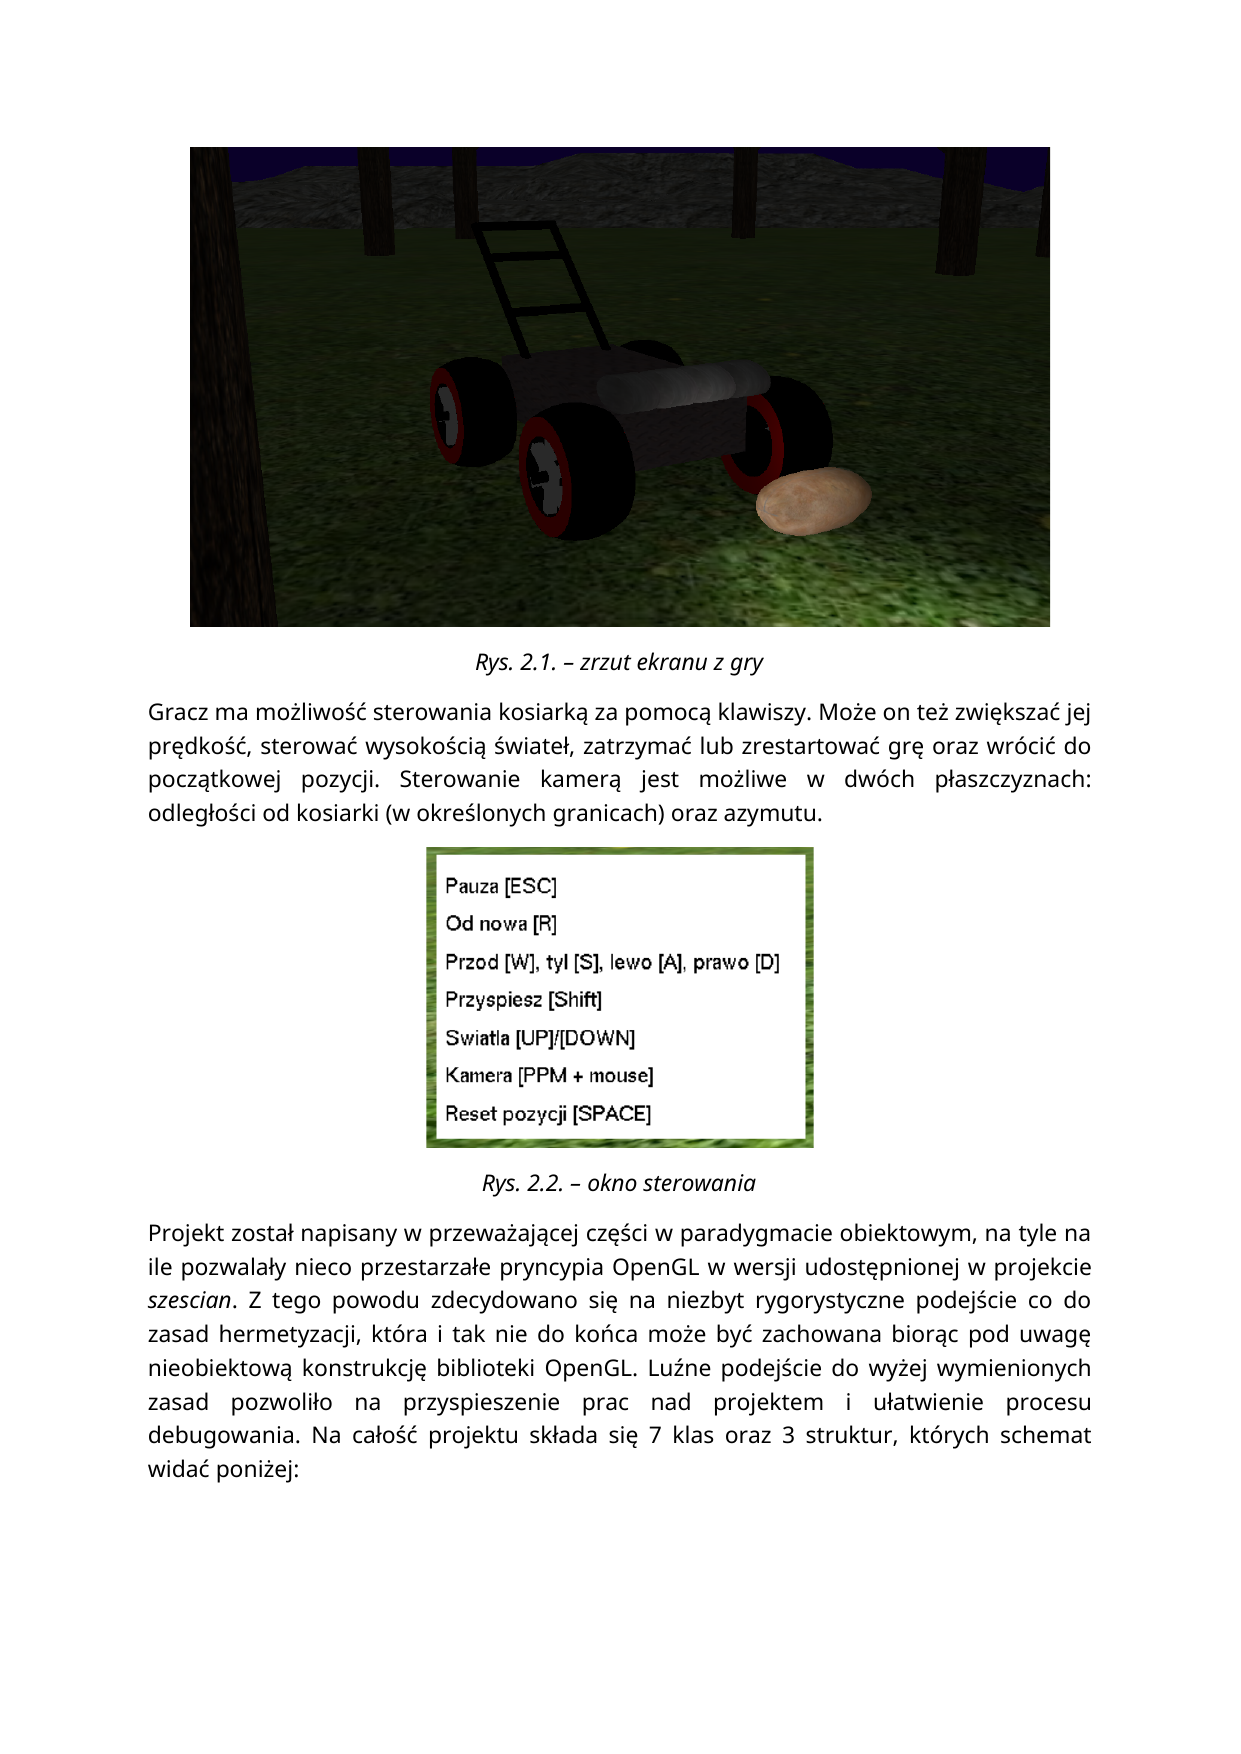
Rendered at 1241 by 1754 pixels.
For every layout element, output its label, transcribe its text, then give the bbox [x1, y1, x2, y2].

text Rys. 2.2. – okno sterowania [148, 1167, 1093, 1198]
picture [426, 847, 814, 1148]
text Gracz ma możliwość sterowania kosiarką za pomocą klawiszy. Może on też zwiększać jej prędkość, sterować wysokością świateł, zatrzymać lub zrestartować grę oraz wrócić do początkowej pozycji. Sterowanie kamerą jest możliwe w dwóch płaszczyznach: odległości od kosiarki (w określonych granicach) oraz azymutu. [148, 696, 1093, 828]
text Rys. 2.1. – zrzut ekranu z gry [148, 646, 1093, 677]
text Projekt został napisany w przeważającej części w paradygmacie obiektowym, na tyle na ile pozwalały nieco przestarzałe pryncypia OpenGL w wersji udostępnionej w projekcie szescian. Z tego powodu zdecydowano się na niezbyt rygorystyczne podejście co do zasad hermetyzacji, która i tak nie do końca może być zachowana biorąc pod uwagę nieobiektową konstrukcję biblioteki OpenGL. Luźne podejście do wyżej wymienionych zasad pozwoliło na przyspieszenie prac nad projektem i ułatwienie procesu debugowania. Na całość projektu składa się 7 klas oraz 3 struktur, których schemat widać poniżej: [148, 1217, 1093, 1484]
picture [190, 147, 1051, 627]
